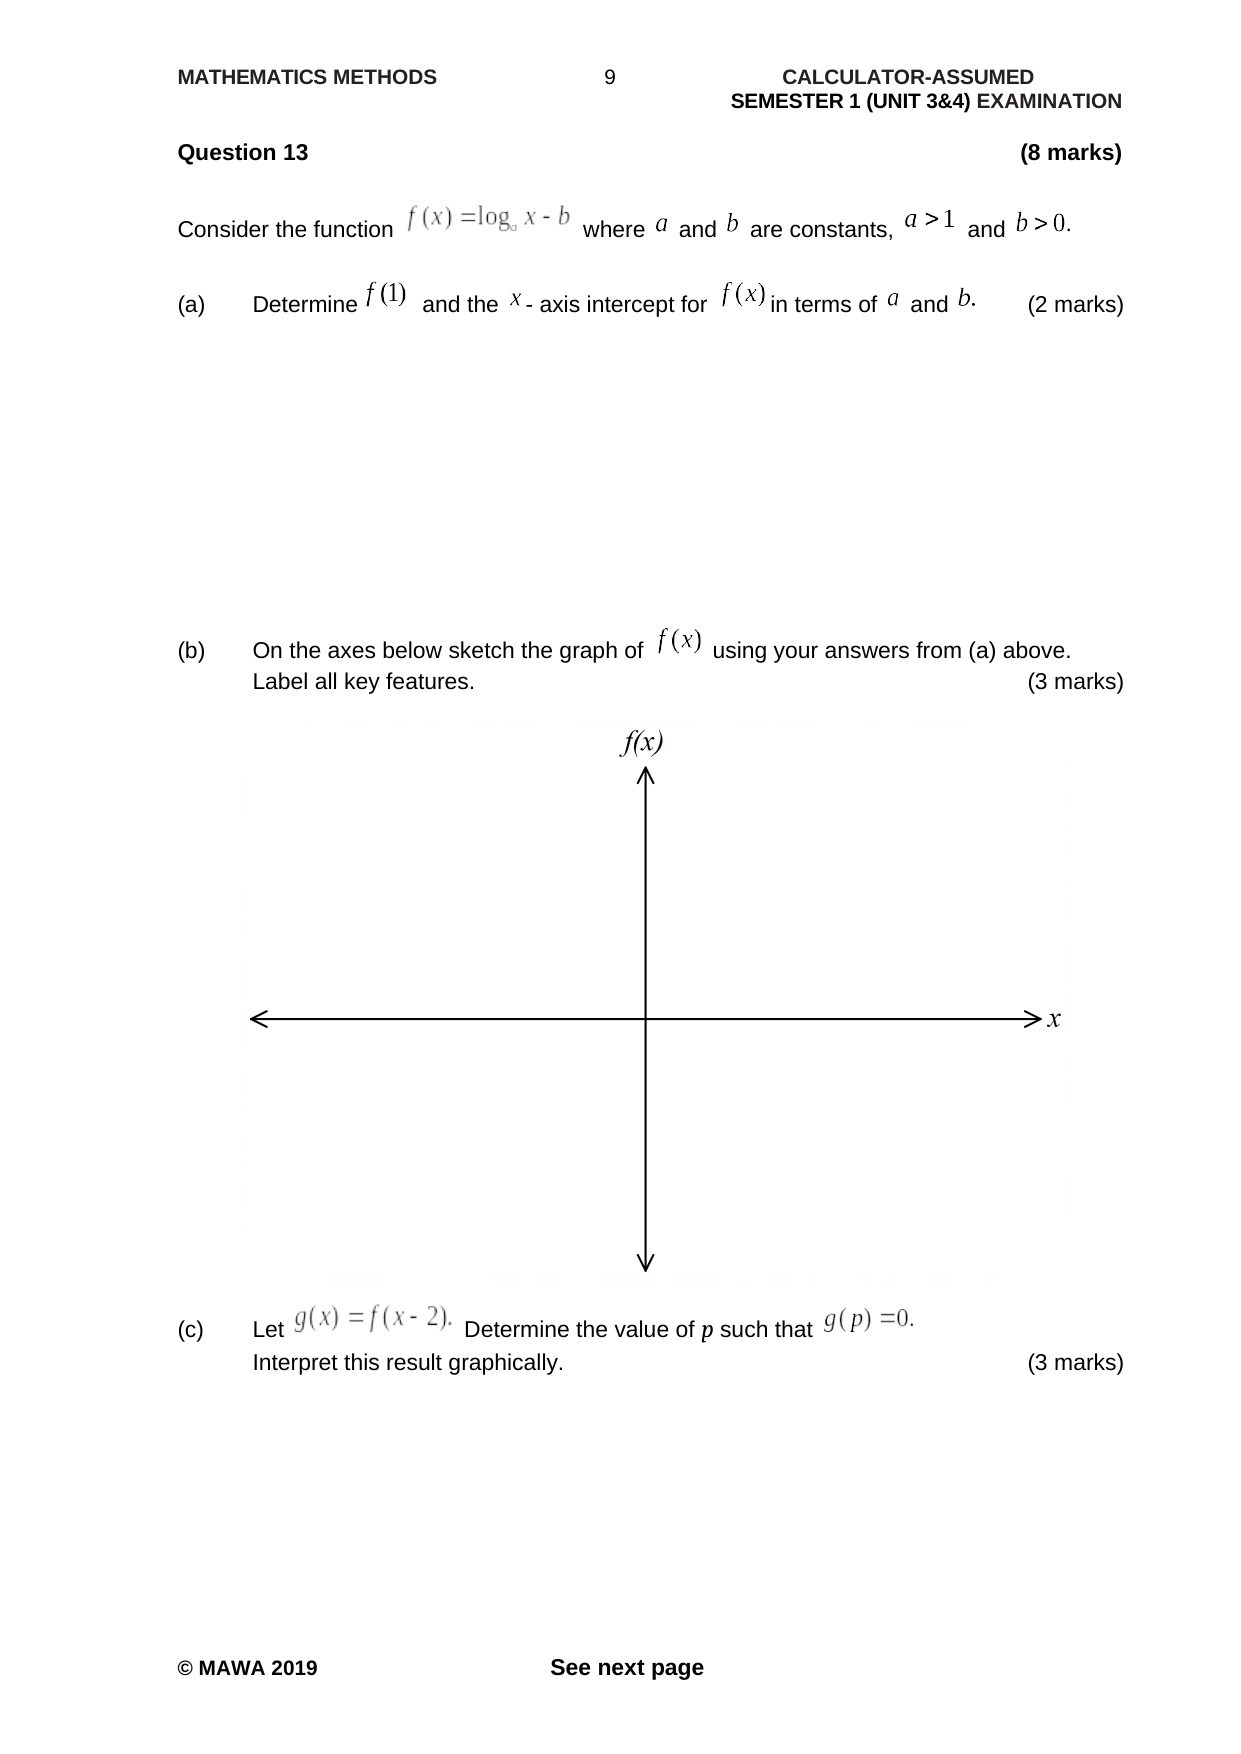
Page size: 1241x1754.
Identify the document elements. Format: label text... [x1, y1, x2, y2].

text Question 13 (8 marks) [177, 139, 1122, 166]
text (c) Let Determine the value of p such that [177, 1302, 1122, 1344]
text (a) Determine and the - axis intercept for in terms of and (2 marks) [177, 276, 1122, 317]
text Interpret this result graphically. (3 marks) [177, 1348, 1122, 1375]
picture [239, 719, 1071, 1282]
text (b) On the axes below sketch the graph of using your answers from (a) above. Label all key features. (3 marks) [177, 623, 1122, 694]
text Consider the function where and are constants, and [177, 200, 1122, 242]
